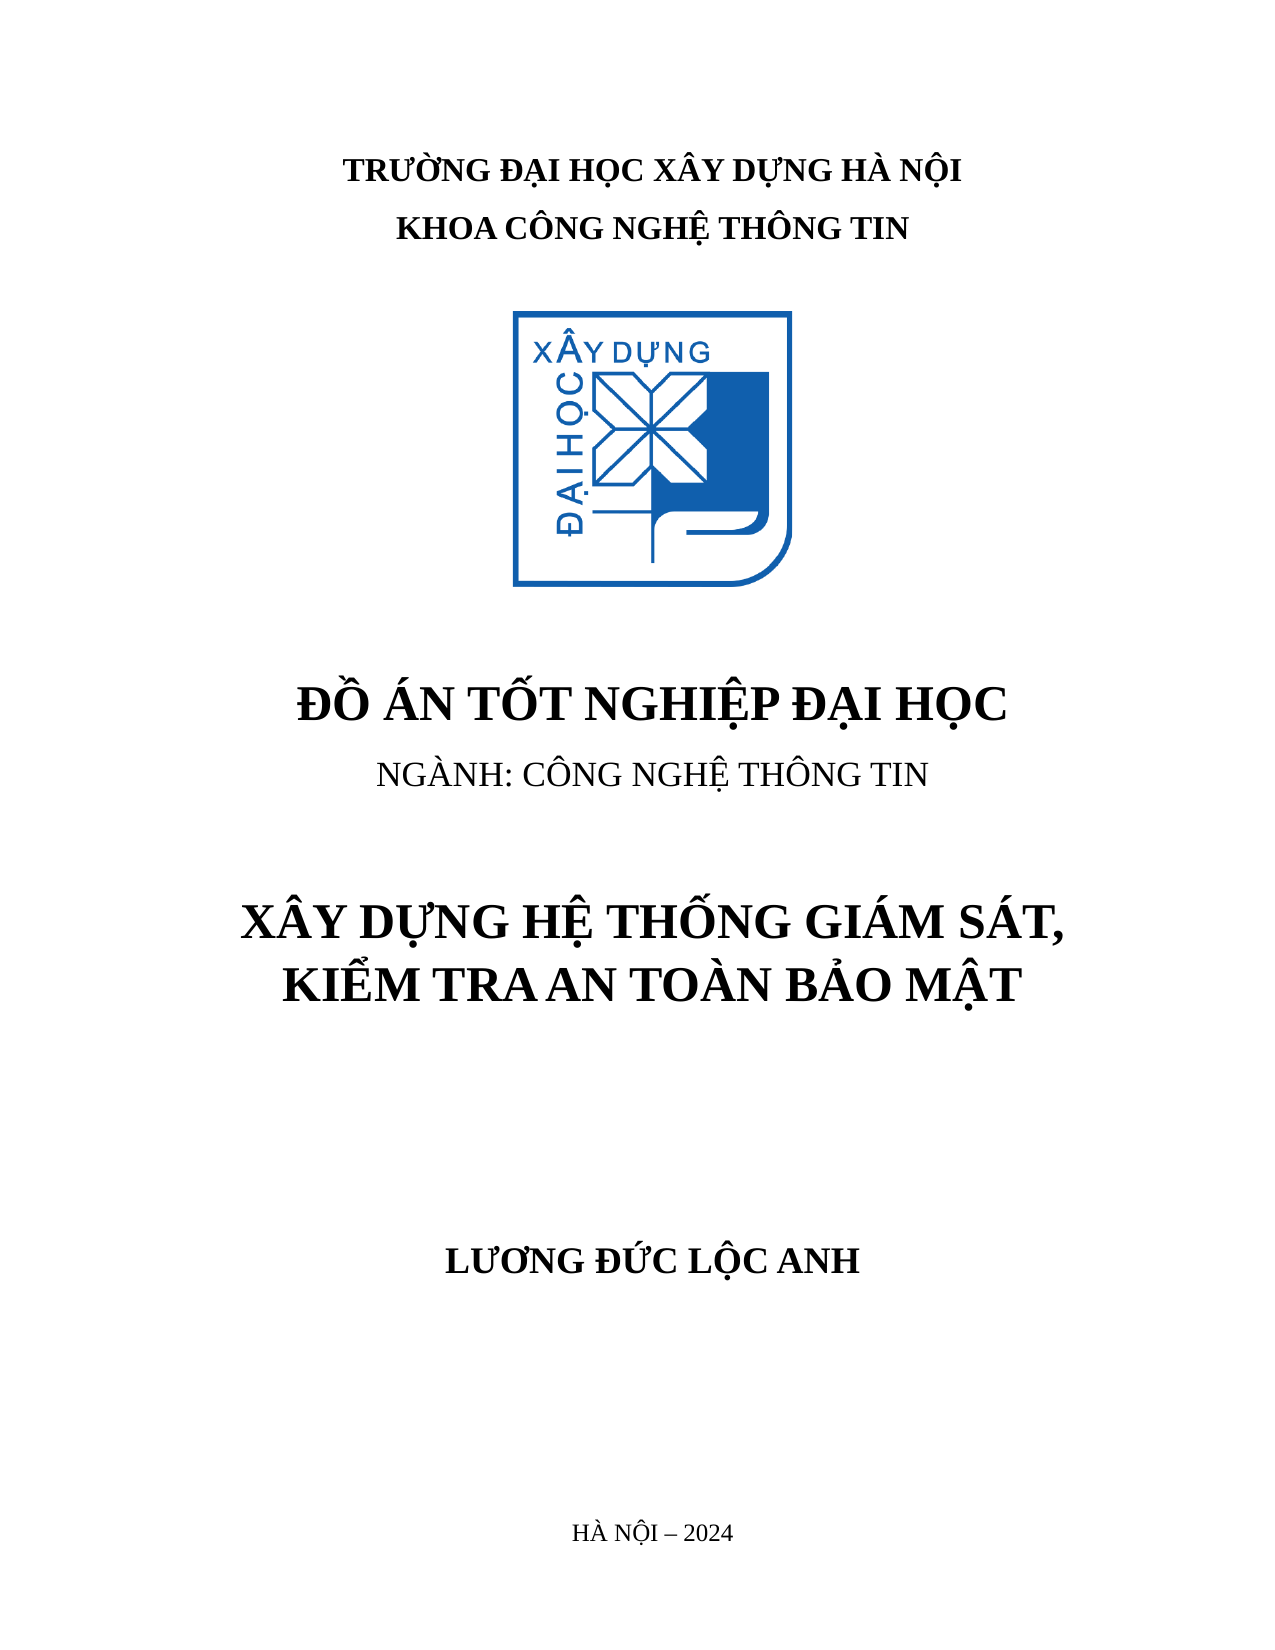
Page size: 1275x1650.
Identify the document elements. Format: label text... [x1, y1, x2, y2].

text KHOA CÔNG NGHỆ THÔNG TIN [180, 208, 1125, 246]
text TRƯỜNG ĐẠI HỌC XÂY DỰNG HÀ NỘI [180, 150, 1125, 188]
text ĐỒ ÁN TỐT NGHIỆP ĐẠI HỌC [180, 674, 1125, 732]
picture [512, 311, 793, 587]
text XÂY DỰNG HỆ THỐNG GIÁM SÁT, KIỂM TRA AN TOÀN BẢO MẬT [180, 892, 1125, 1012]
text NGÀNH: CÔNG NGHỆ THÔNG TIN [180, 753, 1125, 794]
text LƯƠNG ĐỨC LỘC ANH [180, 1238, 1125, 1281]
